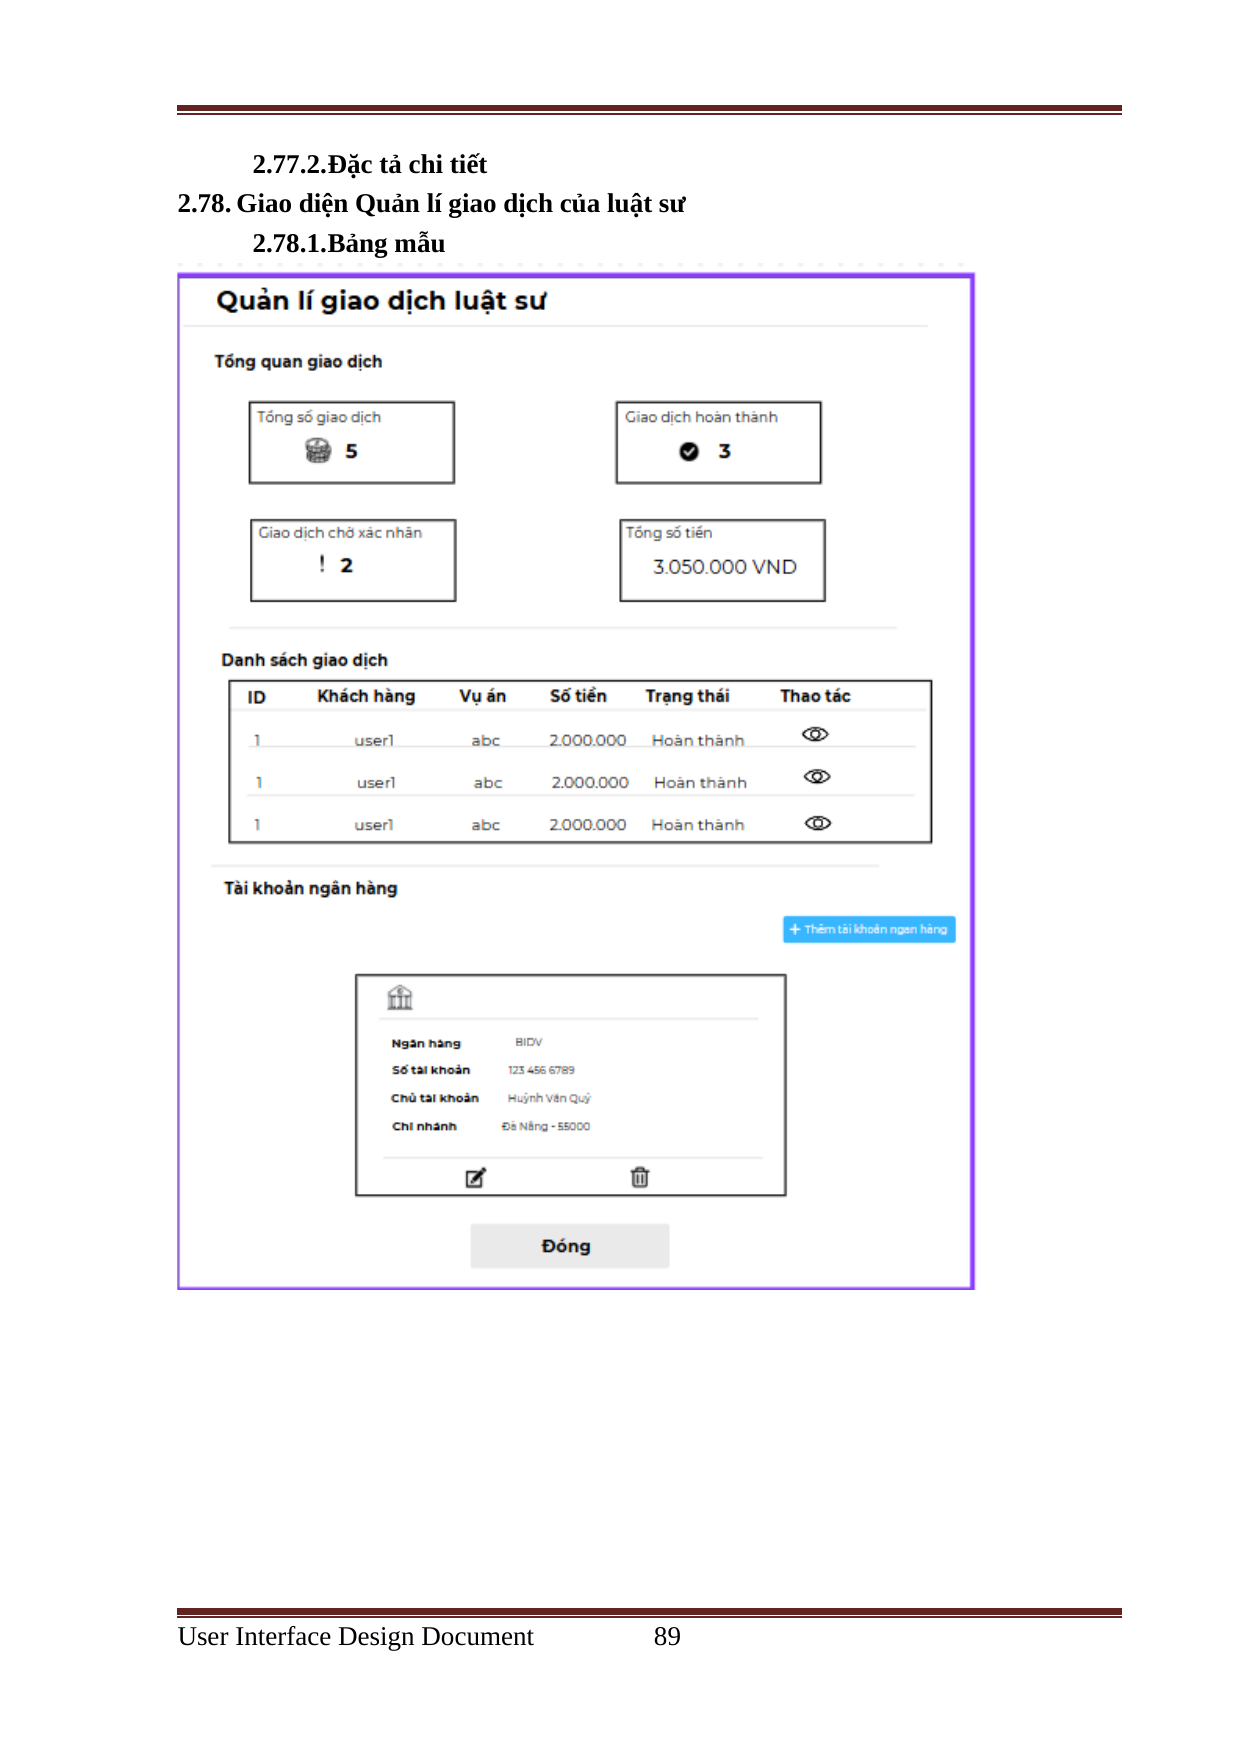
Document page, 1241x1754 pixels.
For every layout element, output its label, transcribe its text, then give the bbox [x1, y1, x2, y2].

subtitle Giao diện Quản lí giao dịch của luật sư [177, 188, 1122, 219]
subtitle Bảng mẫu [252, 227, 1122, 259]
subtitle Đặc tả chi tiết [252, 148, 1122, 179]
picture [177, 263, 978, 1290]
